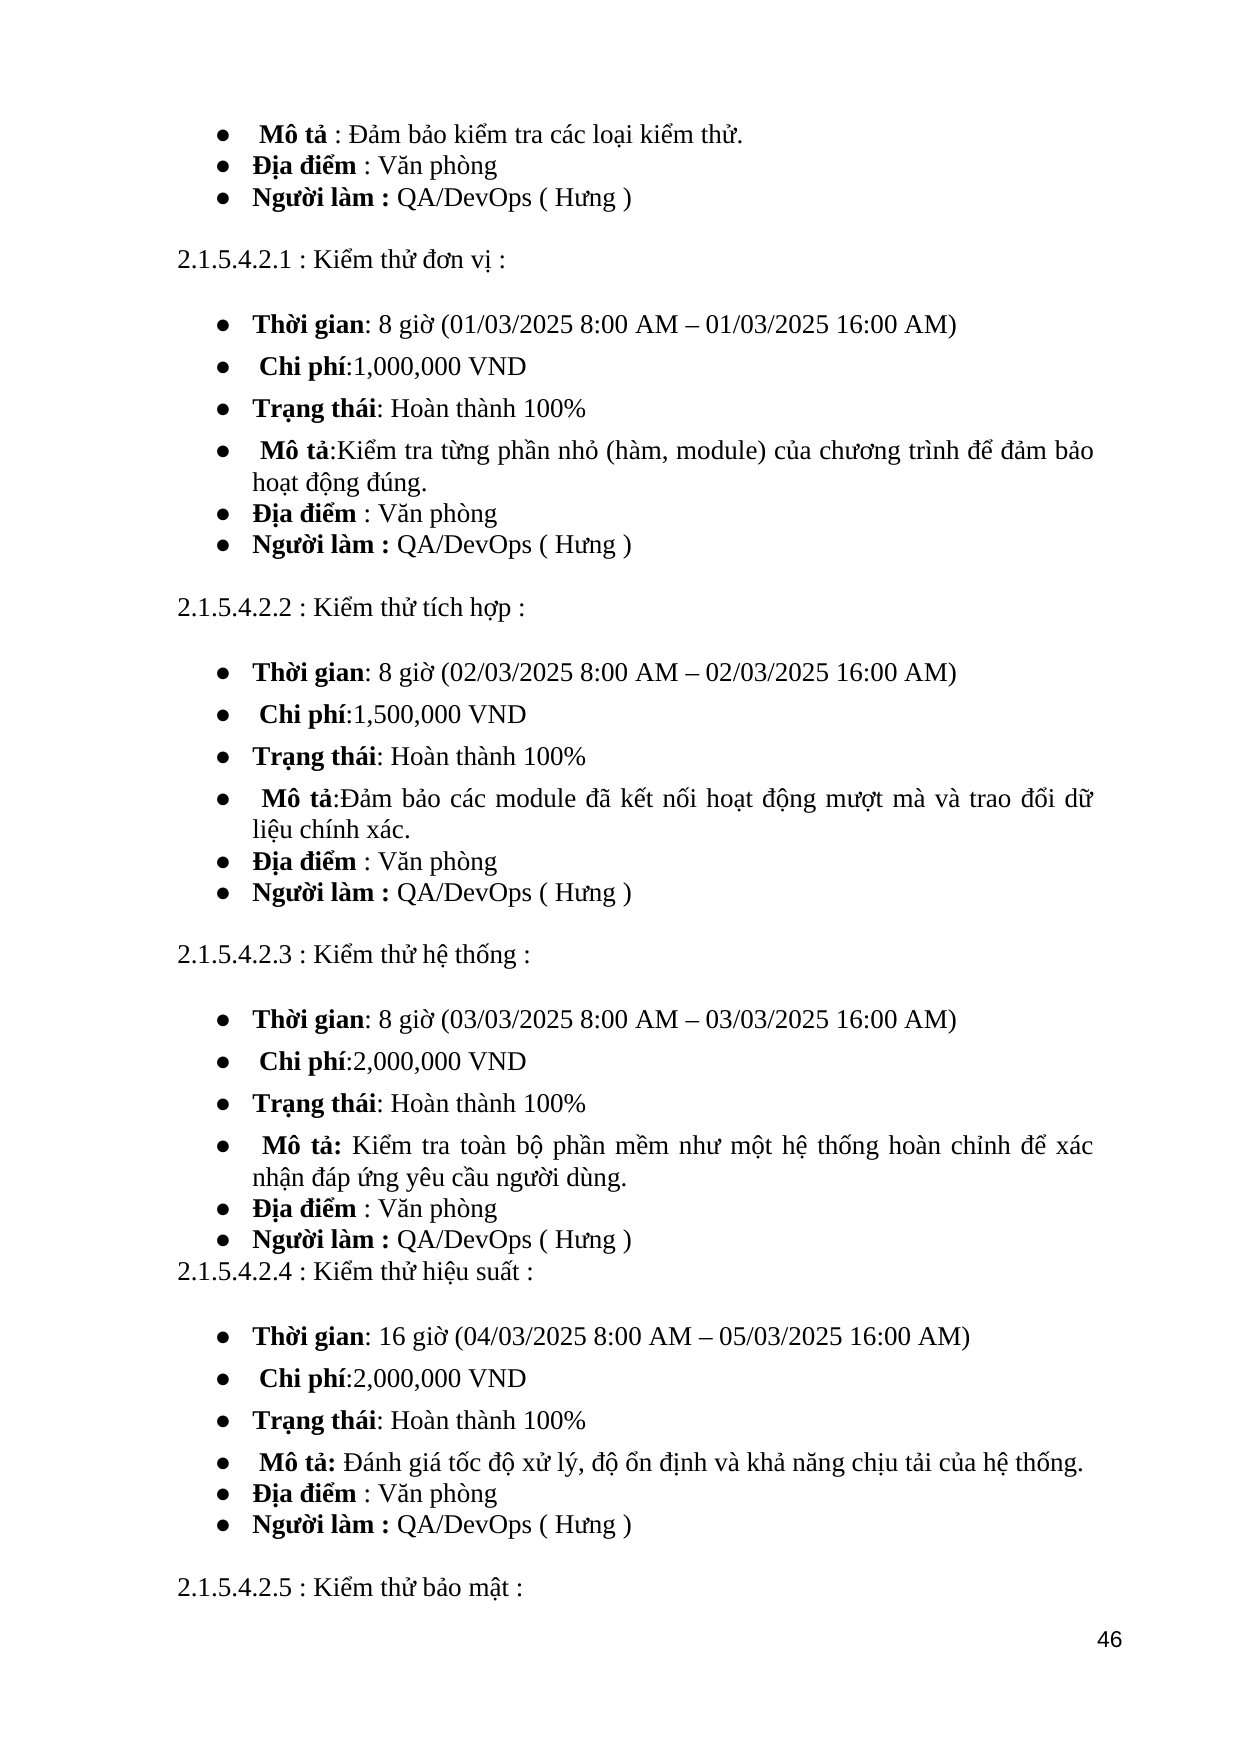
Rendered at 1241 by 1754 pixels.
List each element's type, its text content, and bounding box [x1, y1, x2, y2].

text 2.1.5.4.2.2 : Kiểm thử tích hợp : [177, 591, 1122, 622]
list Mô tả : Đảm bảo kiểm tra các loại kiểm thử. [214, 118, 1095, 149]
text 2.1.5.4.2.3 : Kiểm thử hệ thống : [177, 939, 1122, 970]
list Thời gian: 16 giờ (04/03/2025 8:00 AM – 05/03/2025 16:00 AM) [214, 1320, 1122, 1351]
text 2.1.5.4.2.5 : Kiểm thử bảo mật : [177, 1571, 1122, 1602]
text 2.1.5.4.2.1 : Kiểm thử đơn vị : [177, 243, 1122, 274]
list Người làm : QA/DevOps ( Hưng ) [214, 1223, 1095, 1255]
list Chi phí:2,000,000 VND [214, 1362, 1122, 1393]
list Thời gian: 8 giờ (02/03/2025 8:00 AM – 02/03/2025 16:00 AM) [214, 656, 1122, 687]
list Địa điểm : Văn phòng [214, 844, 1095, 876]
list Trạng thái: Hoàn thành 100% [214, 740, 1122, 771]
list Người làm : QA/DevOps ( Hưng ) [214, 181, 1095, 212]
list Mô tả: Kiểm tra toàn bộ phần mềm như một hệ thống hoàn chỉnh để xác nhận đáp ứng yêu cầu người dùng. [214, 1129, 1095, 1192]
list Địa điểm : Văn phòng [214, 497, 1095, 528]
list Người làm : QA/DevOps ( Hưng ) [214, 876, 1095, 907]
list Địa điểm : Văn phòng [214, 1192, 1095, 1223]
list Chi phí:1,500,000 VND [214, 698, 1122, 729]
list Chi phí:2,000,000 VND [214, 1046, 1122, 1077]
list Thời gian: 8 giờ (03/03/2025 8:00 AM – 03/03/2025 16:00 AM) [214, 1003, 1122, 1035]
list Mô tả:Kiểm tra từng phần nhỏ (hàm, module) của chương trình để đảm bảo hoạt động đúng. [214, 434, 1095, 497]
list Thời gian: 8 giờ (01/03/2025 8:00 AM – 01/03/2025 16:00 AM) [214, 308, 1122, 339]
list Người làm : QA/DevOps ( Hưng ) [214, 528, 1095, 559]
list Chi phí:1,000,000 VND [214, 350, 1122, 381]
list Mô tả: Đánh giá tốc độ xử lý, độ ổn định và khả năng chịu tải của hệ thống. [214, 1446, 1095, 1477]
list Địa điểm : Văn phòng [214, 149, 1095, 181]
list Trạng thái: Hoàn thành 100% [214, 1087, 1122, 1119]
list Trạng thái: Hoàn thành 100% [214, 1404, 1122, 1435]
list Địa điểm : Văn phòng [214, 1477, 1095, 1508]
list Người làm : QA/DevOps ( Hưng ) [214, 1508, 1095, 1539]
list Mô tả:Đảm bảo các module đã kết nối hoạt động mượt mà và trao đổi dữ liệu chính xác. [214, 782, 1095, 844]
text 2.1.5.4.2.4 : Kiểm thử hiệu suất : [177, 1255, 1122, 1286]
list Trạng thái: Hoàn thành 100% [214, 392, 1122, 423]
